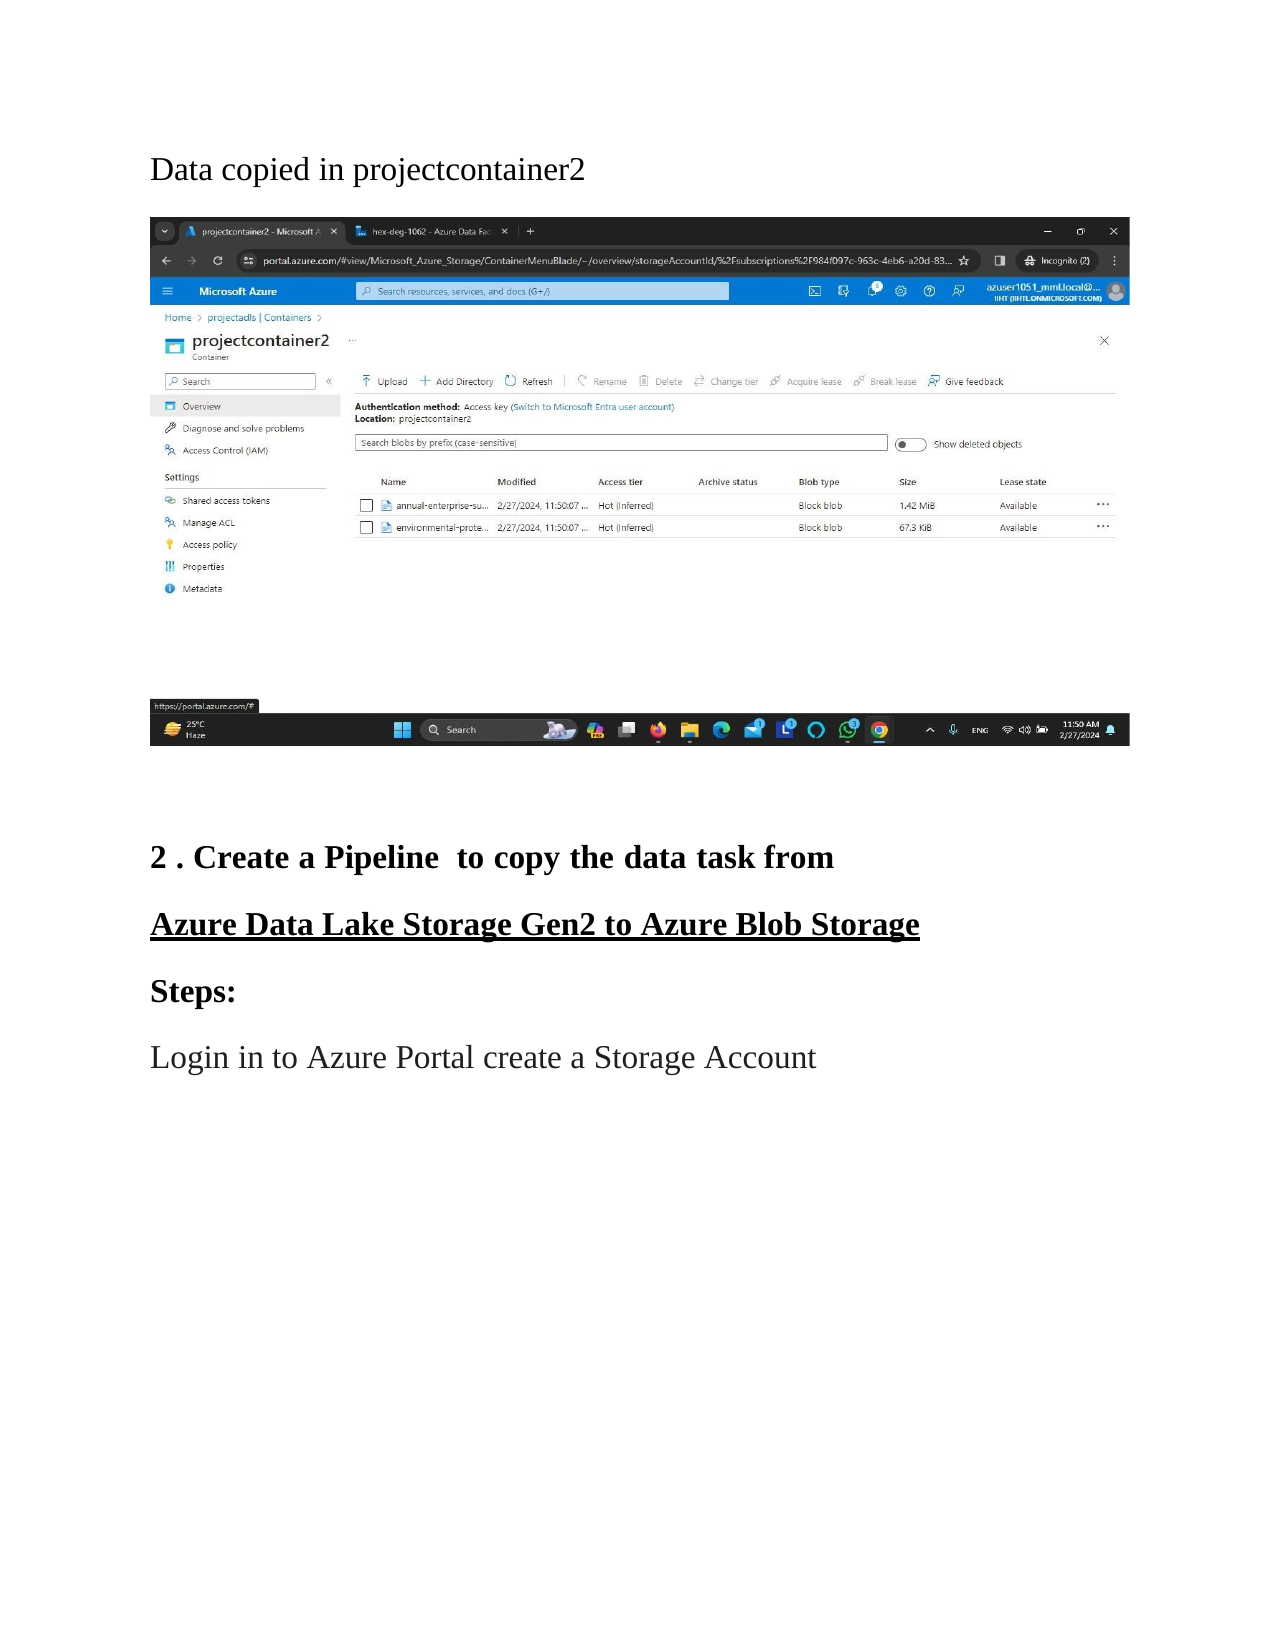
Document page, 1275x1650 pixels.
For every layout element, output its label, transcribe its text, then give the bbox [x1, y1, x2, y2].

text Login in to Azure Portal create a Storage Account [150, 1038, 1148, 1076]
picture [150, 217, 1130, 746]
subtitle . Create a Pipeline to copy the data task from Azure Data Lake Storage Gen2 to Azure Blob Storage Steps: [150, 837, 921, 1009]
